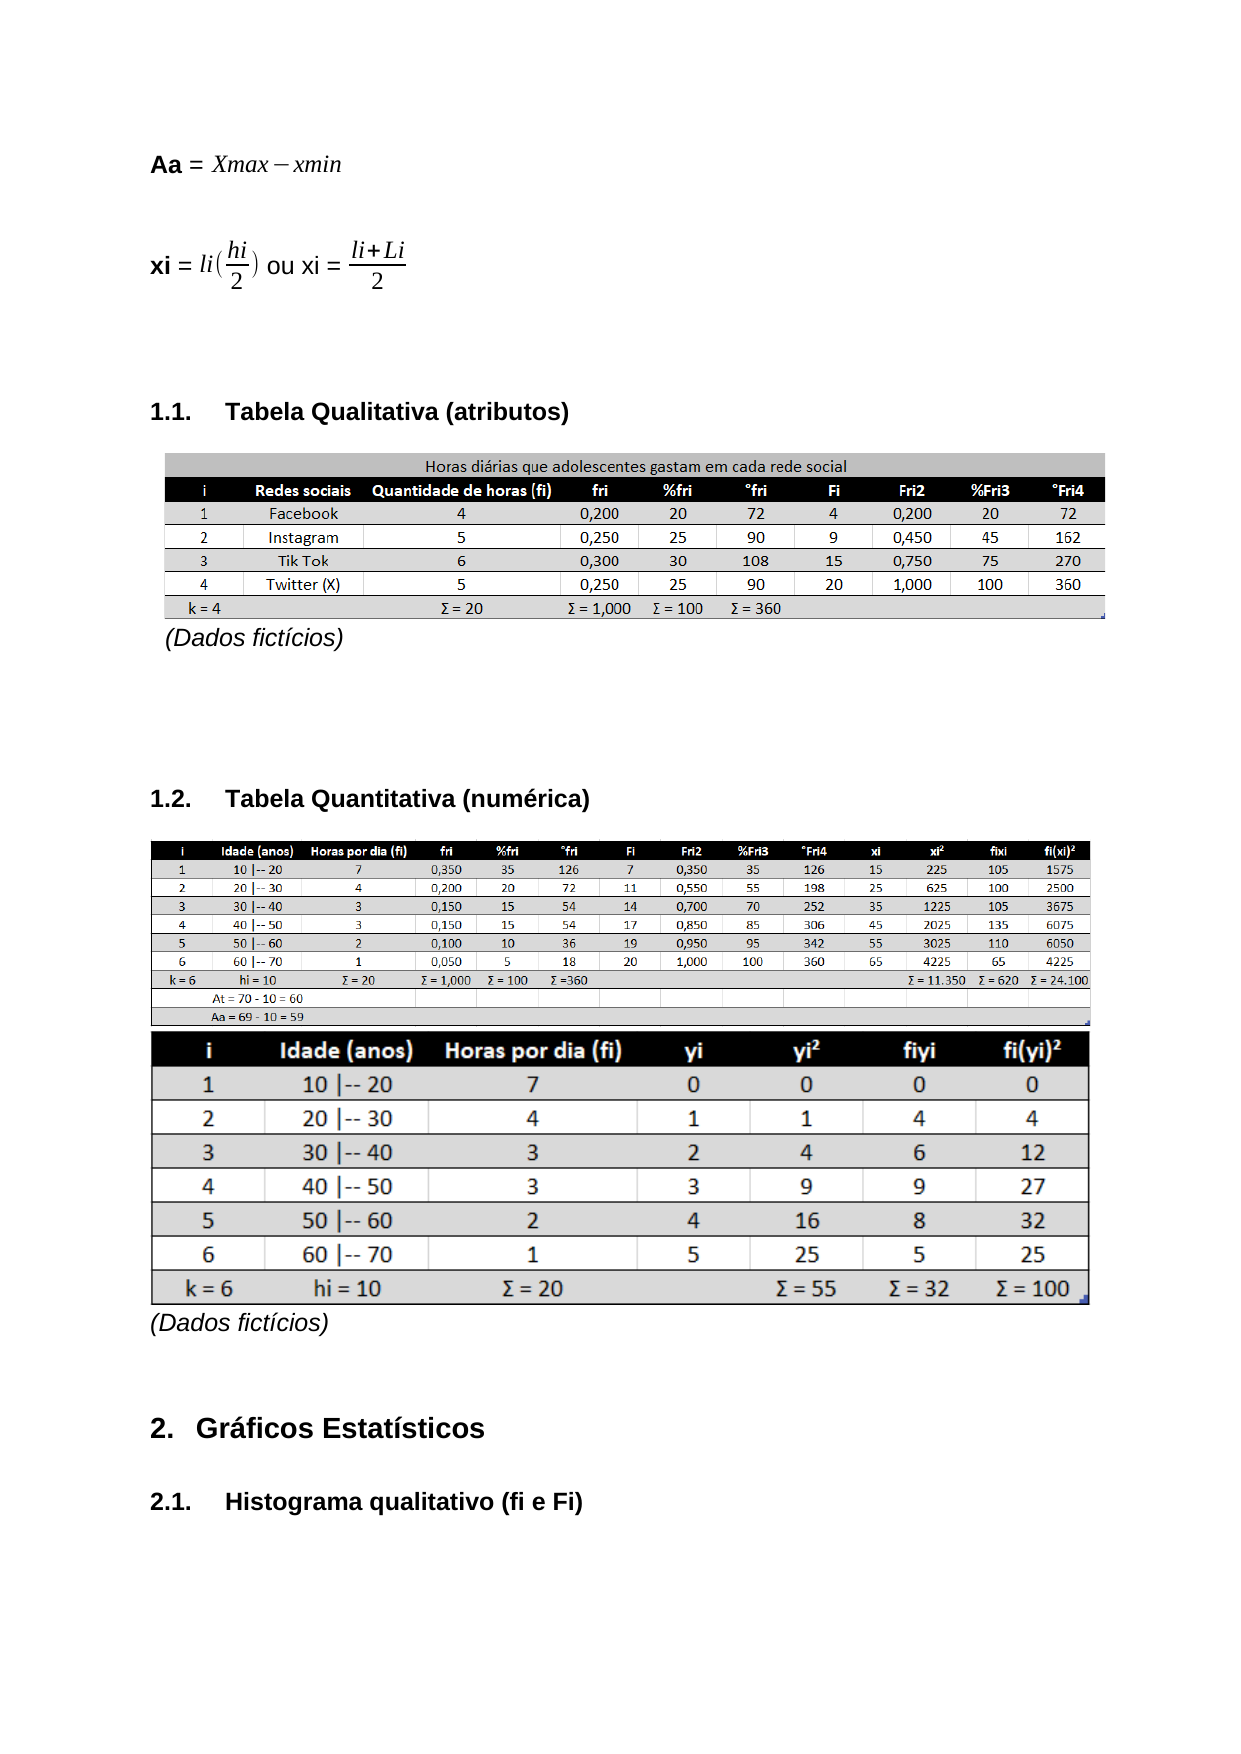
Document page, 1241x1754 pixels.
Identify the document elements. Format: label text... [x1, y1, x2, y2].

subtitle Gráficos Estatísticos [150, 1411, 1090, 1444]
picture [150, 1031, 1091, 1305]
picture [164, 453, 1106, 619]
text Aa = [150, 150, 1090, 179]
picture [150, 839, 1091, 1027]
subtitle 1.1. Tabela Qualitativa (atributos) [150, 397, 1090, 426]
subtitle 2.1. Histograma qualitativo (fi e Fi) [150, 1487, 1090, 1516]
text (Dados fictícios) [165, 622, 1090, 651]
text (Dados fictícios) [150, 1308, 1090, 1337]
subtitle 1.2. Tabela Quantitativa (numérica) [150, 784, 1090, 812]
text xi = ou xi = [150, 236, 1090, 295]
